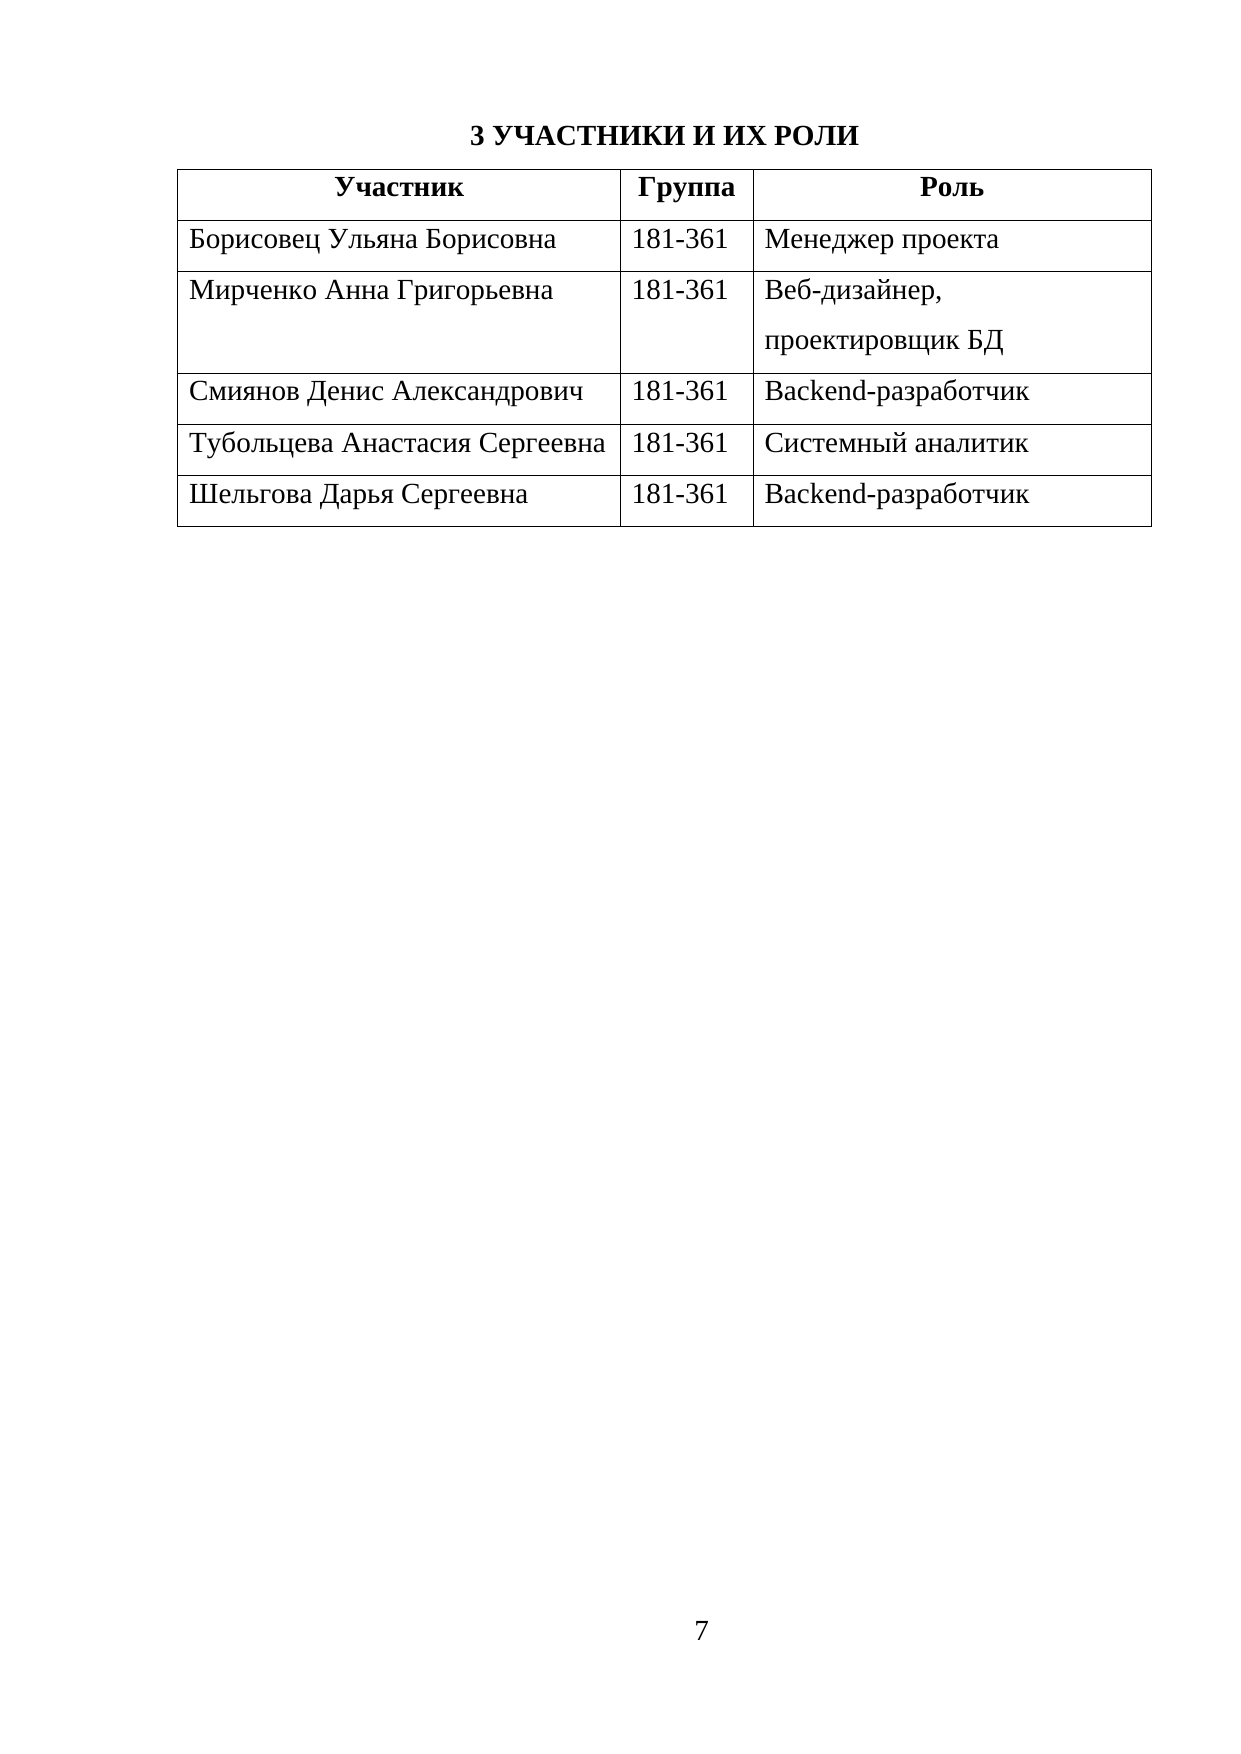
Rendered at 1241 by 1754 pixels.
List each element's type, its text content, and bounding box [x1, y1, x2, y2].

table_header Роль [754, 170, 1151, 220]
table_cell Смиянов Денис Александрович [178, 374, 620, 424]
table_cell Тубольцева Анастасия Сергеевна [178, 425, 620, 475]
table_header Группа [621, 170, 753, 220]
table_cell Шельгова Дарья Сергеевна [178, 476, 620, 526]
table_header Участник [178, 170, 620, 220]
table_cell Системный аналитик [754, 425, 1151, 475]
table_cell 181-361 [621, 272, 753, 372]
table_cell Мирченко Анна Григорьевна [178, 272, 620, 372]
table_cell Борисовец Ульяна Борисовна [178, 221, 620, 271]
table_cell 181-361 [621, 476, 753, 526]
subtitle 3 участники и их роли [177, 118, 1152, 152]
table_cell 181-361 [621, 374, 753, 424]
table_cell Менеджер проекта [754, 221, 1151, 271]
table_cell 181-361 [621, 425, 753, 475]
table_cell Веб-дизайнер, проектировщик БД [754, 272, 1151, 372]
table_cell Backend-разработчик [754, 374, 1151, 424]
table_cell 181-361 [621, 221, 753, 271]
table_cell Backend-разработчик [754, 476, 1151, 526]
